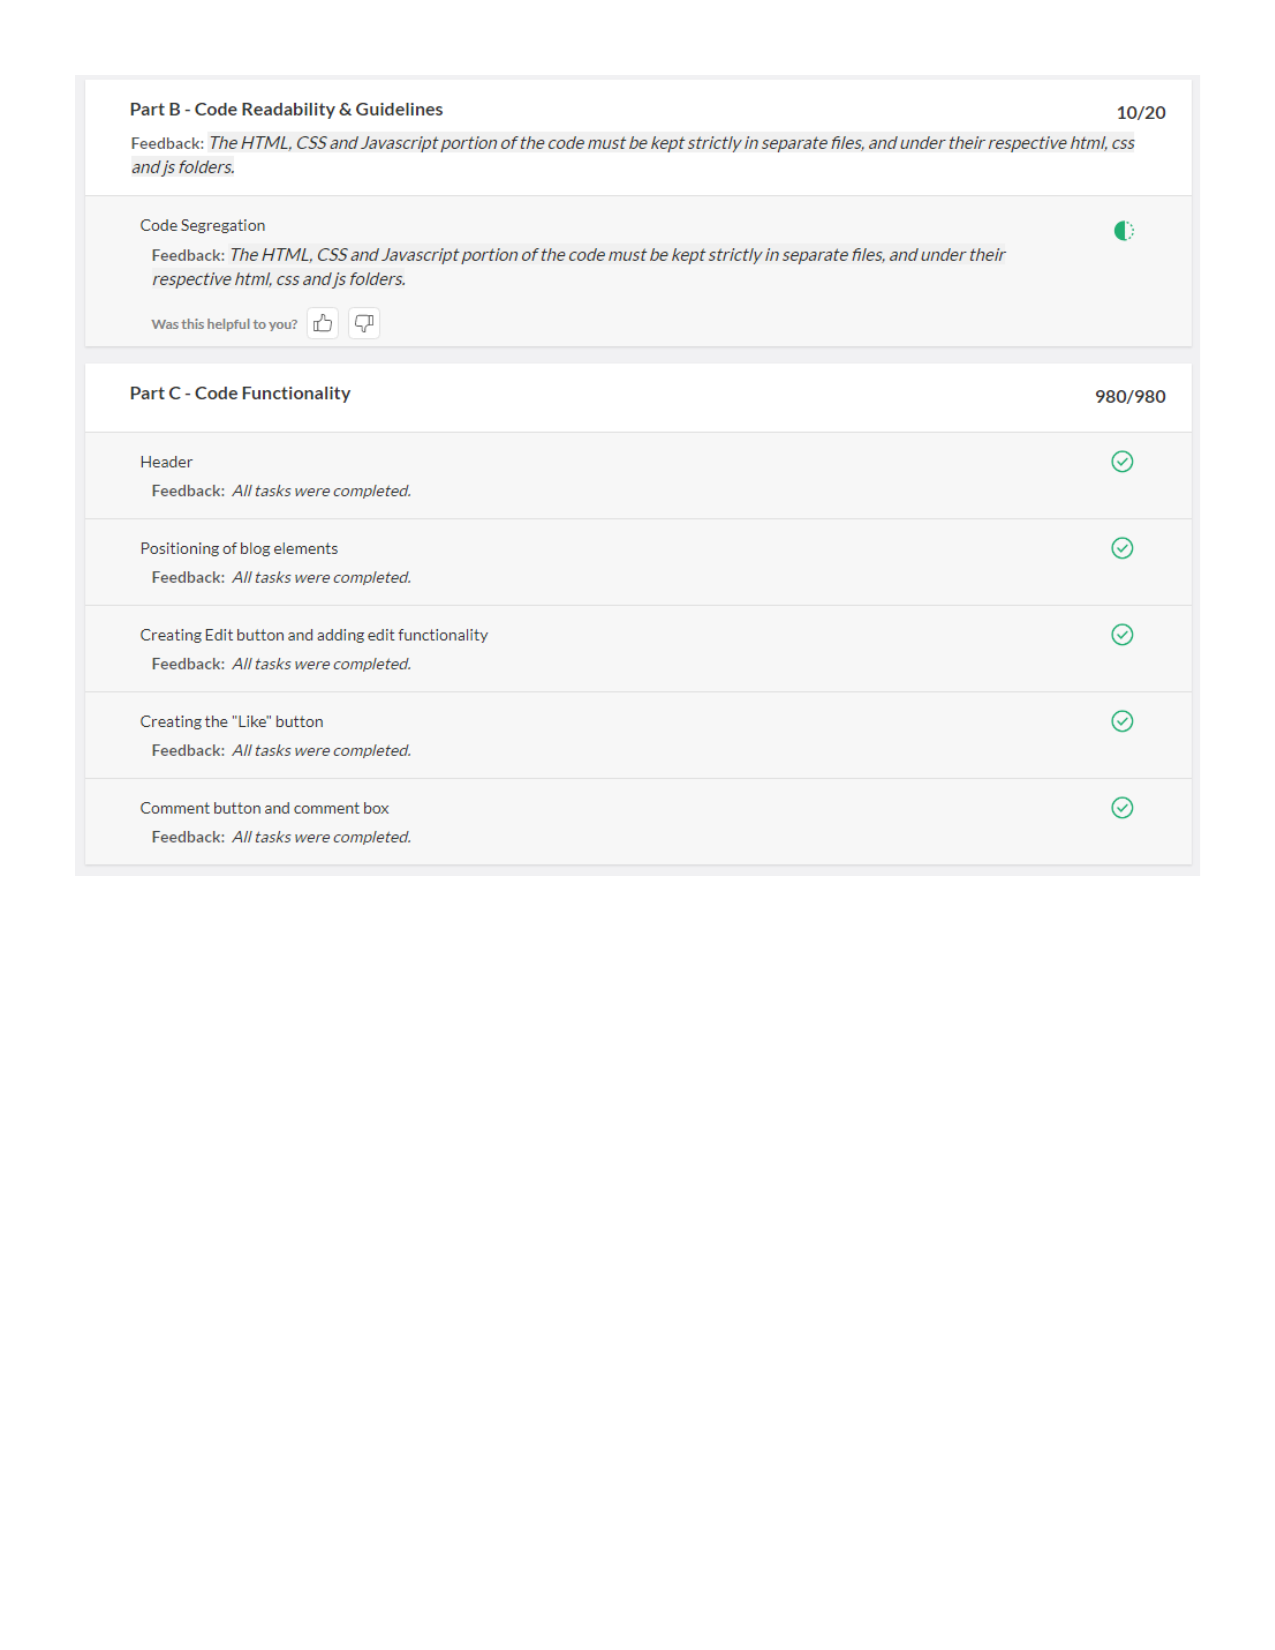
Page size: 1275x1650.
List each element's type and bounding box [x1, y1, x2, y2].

picture [75, 75, 1200, 876]
